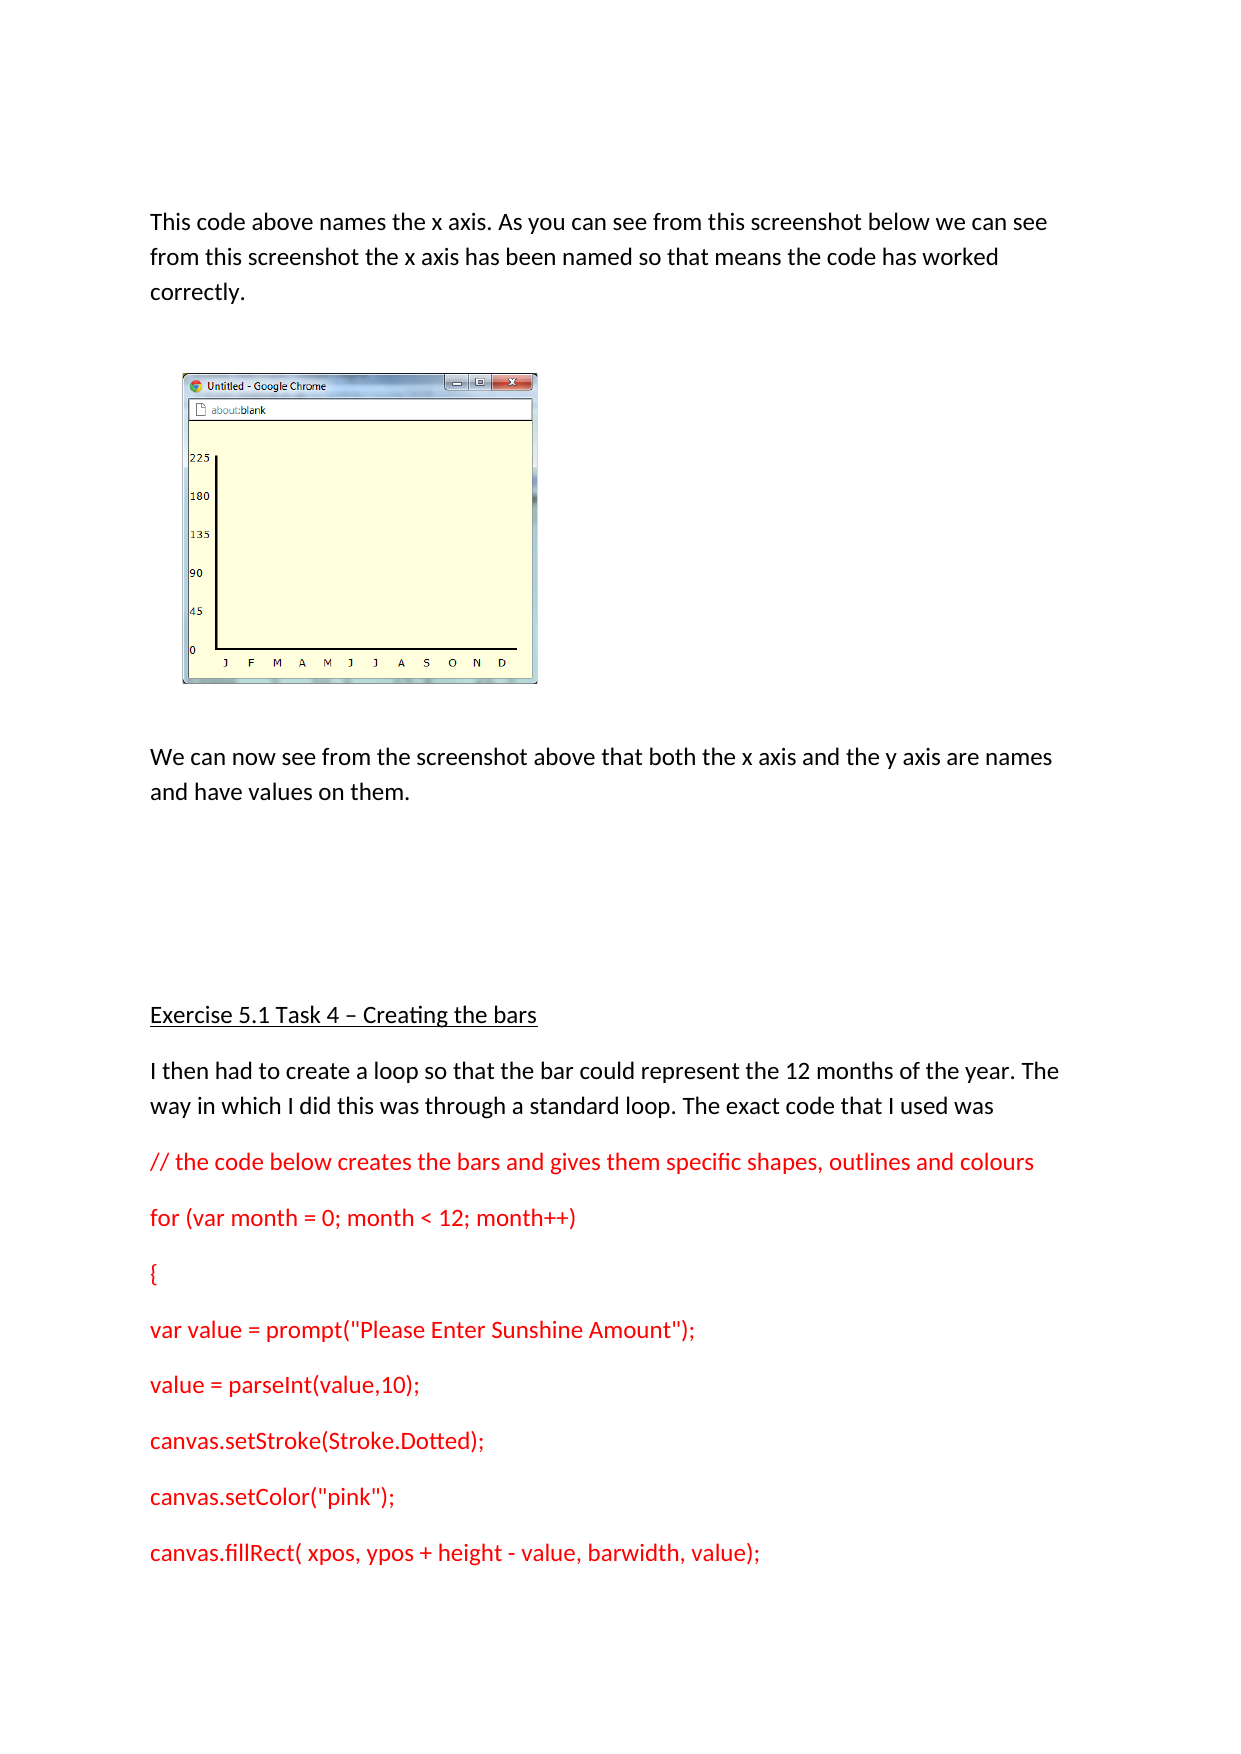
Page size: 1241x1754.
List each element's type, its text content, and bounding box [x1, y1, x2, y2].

text canvas.setStroke(Stroke.Dotted); [150, 1425, 1090, 1456]
text { [150, 1258, 1090, 1288]
text canvas.fillRect( xpos, ypos + height - value, barwidth, value); [150, 1537, 1090, 1568]
text We can now see from the screenshot above that both the x axis and the y axis are names and have values on them. [150, 741, 1090, 807]
text Exercise 5.1 Task 4 – Creating the bars [150, 999, 1090, 1030]
text for (var month = 0; month < 12; month++) [150, 1202, 1090, 1233]
picture [182, 373, 538, 684]
text var value = prompt("Please Enter Sunshine Amount"); [150, 1314, 1090, 1344]
text I then had to create a loop so that the bar could represent the 12 months of the year. The way in which I did this was through a standard loop. The exact code that I used was [150, 1055, 1090, 1121]
text value = parseInt(value,10); [150, 1369, 1090, 1400]
text // the code below creates the bars and gives them specific shapes, outlines and colours [150, 1146, 1090, 1177]
text This code above names the x axis. As you can see from this screenshot below we can see from this screenshot the x axis has been named so that means the code has worked correctly. [150, 206, 1090, 306]
text canvas.setColor("pink"); [150, 1481, 1090, 1512]
